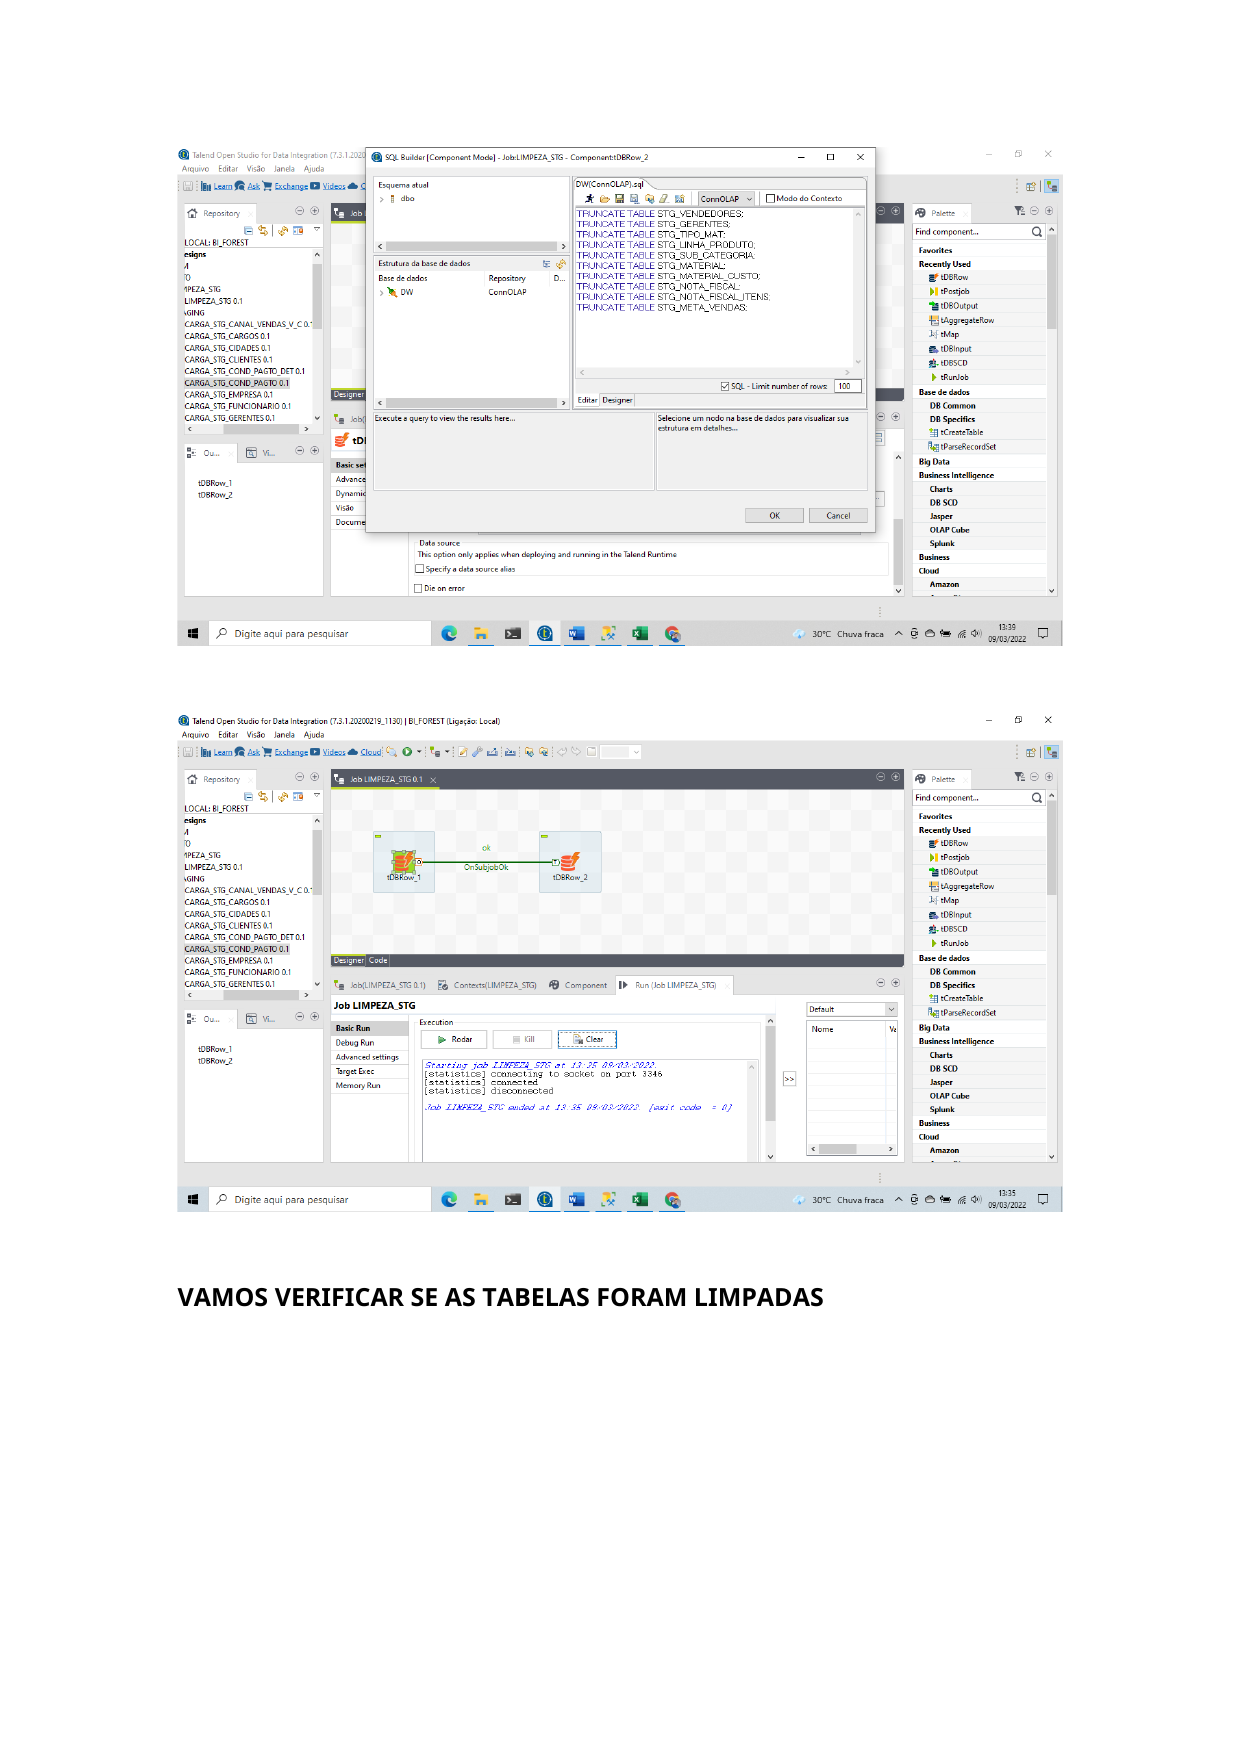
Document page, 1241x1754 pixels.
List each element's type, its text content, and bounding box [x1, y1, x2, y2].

text VAMOS VERIFICAR SE AS TABELAS FORAM LIMPADAS [177, 1280, 1063, 1314]
picture [177, 713, 1063, 1212]
picture [177, 147, 1063, 646]
